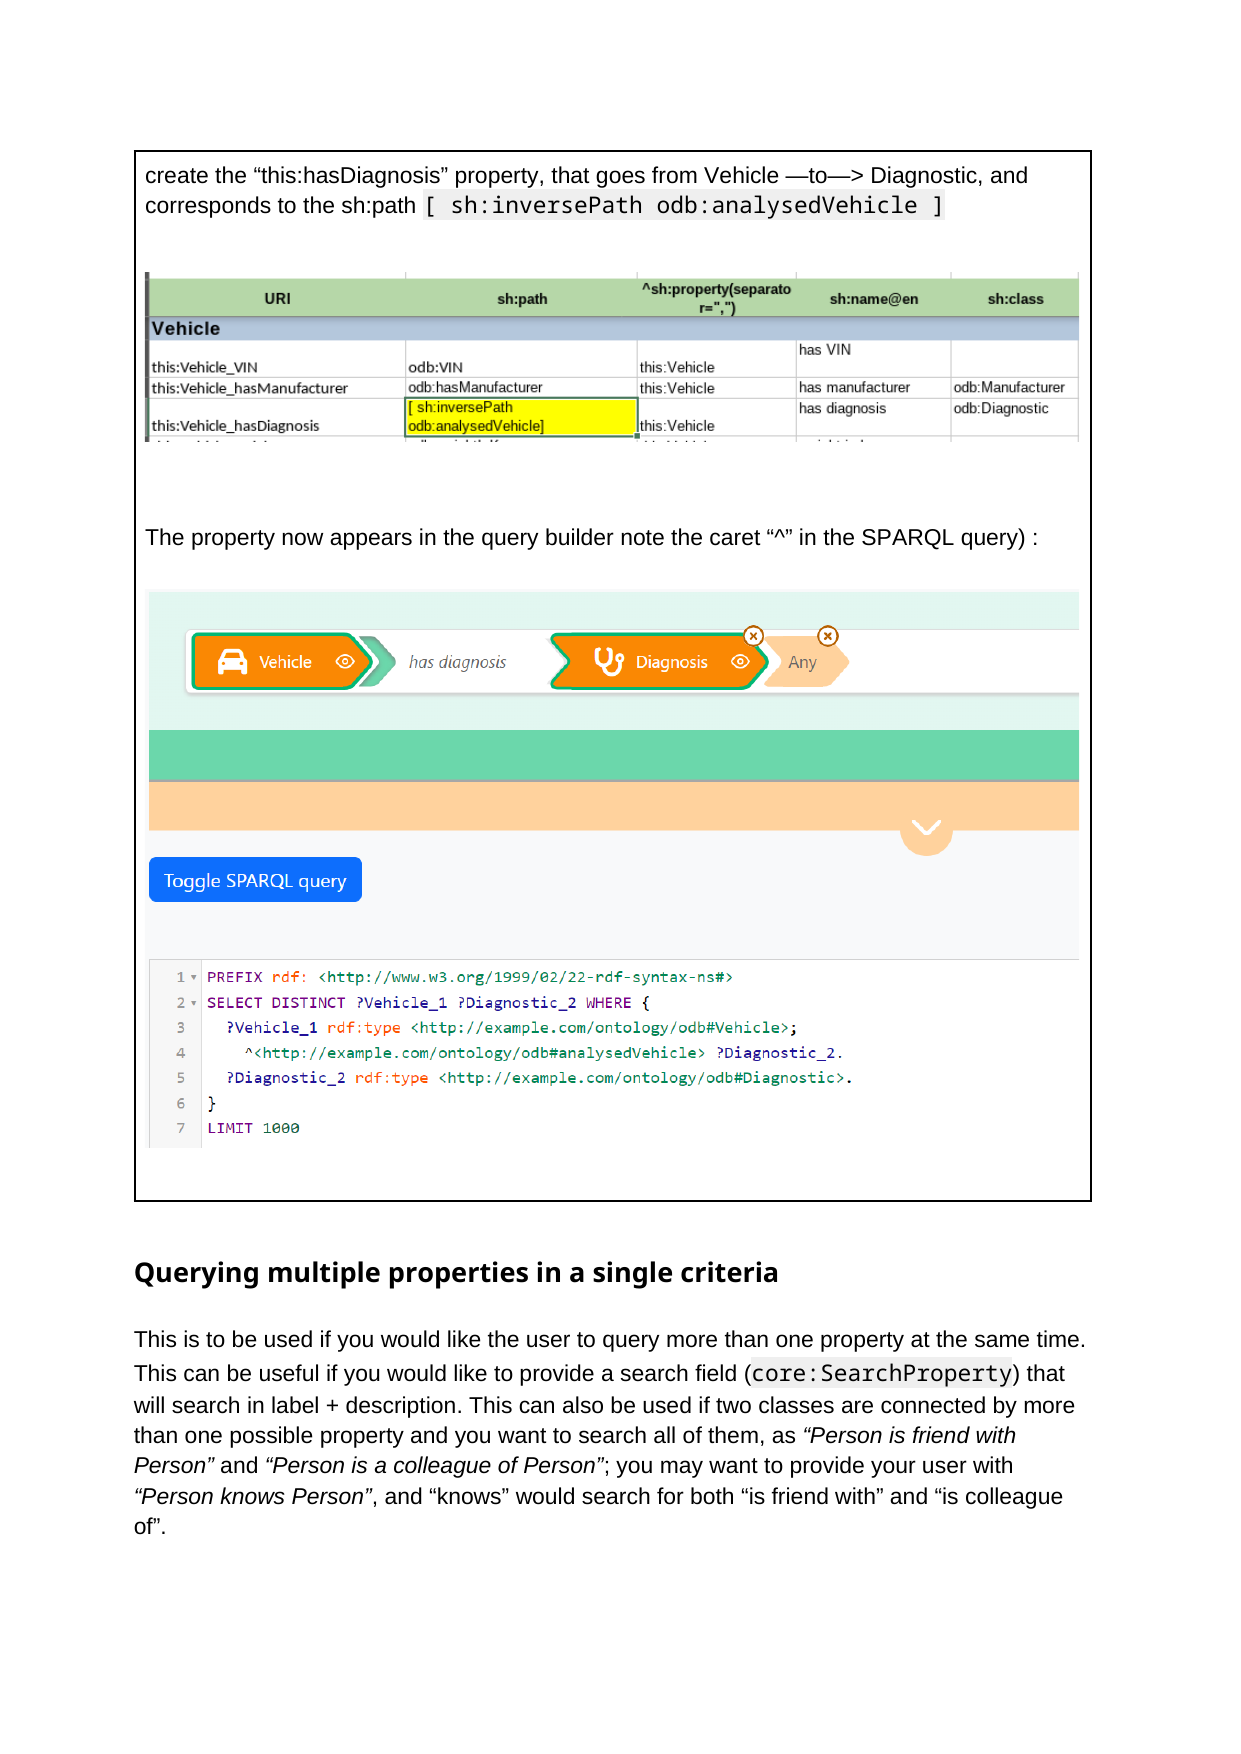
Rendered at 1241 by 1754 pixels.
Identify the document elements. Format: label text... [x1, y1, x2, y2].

picture [144, 272, 1080, 442]
text This is to be used if you would like the user to query more than one property at the same time. This can be useful if you would like to provide a search field (core:SearchProperty) that will search in label + description. This can also be used if two classes are connected by more than one possible property and you want to search all of them, as “Person is friend with Person” and “Person is a colleague of Person”; you may want to provide your user with “Person knows Person”, and “knows” would search for both “is friend with” and “is colleague of”. [133, 1326, 1090, 1539]
subtitle Querying multiple properties in a single criteria [133, 1253, 1090, 1290]
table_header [136, 152, 1090, 1200]
picture [144, 589, 1080, 1148]
